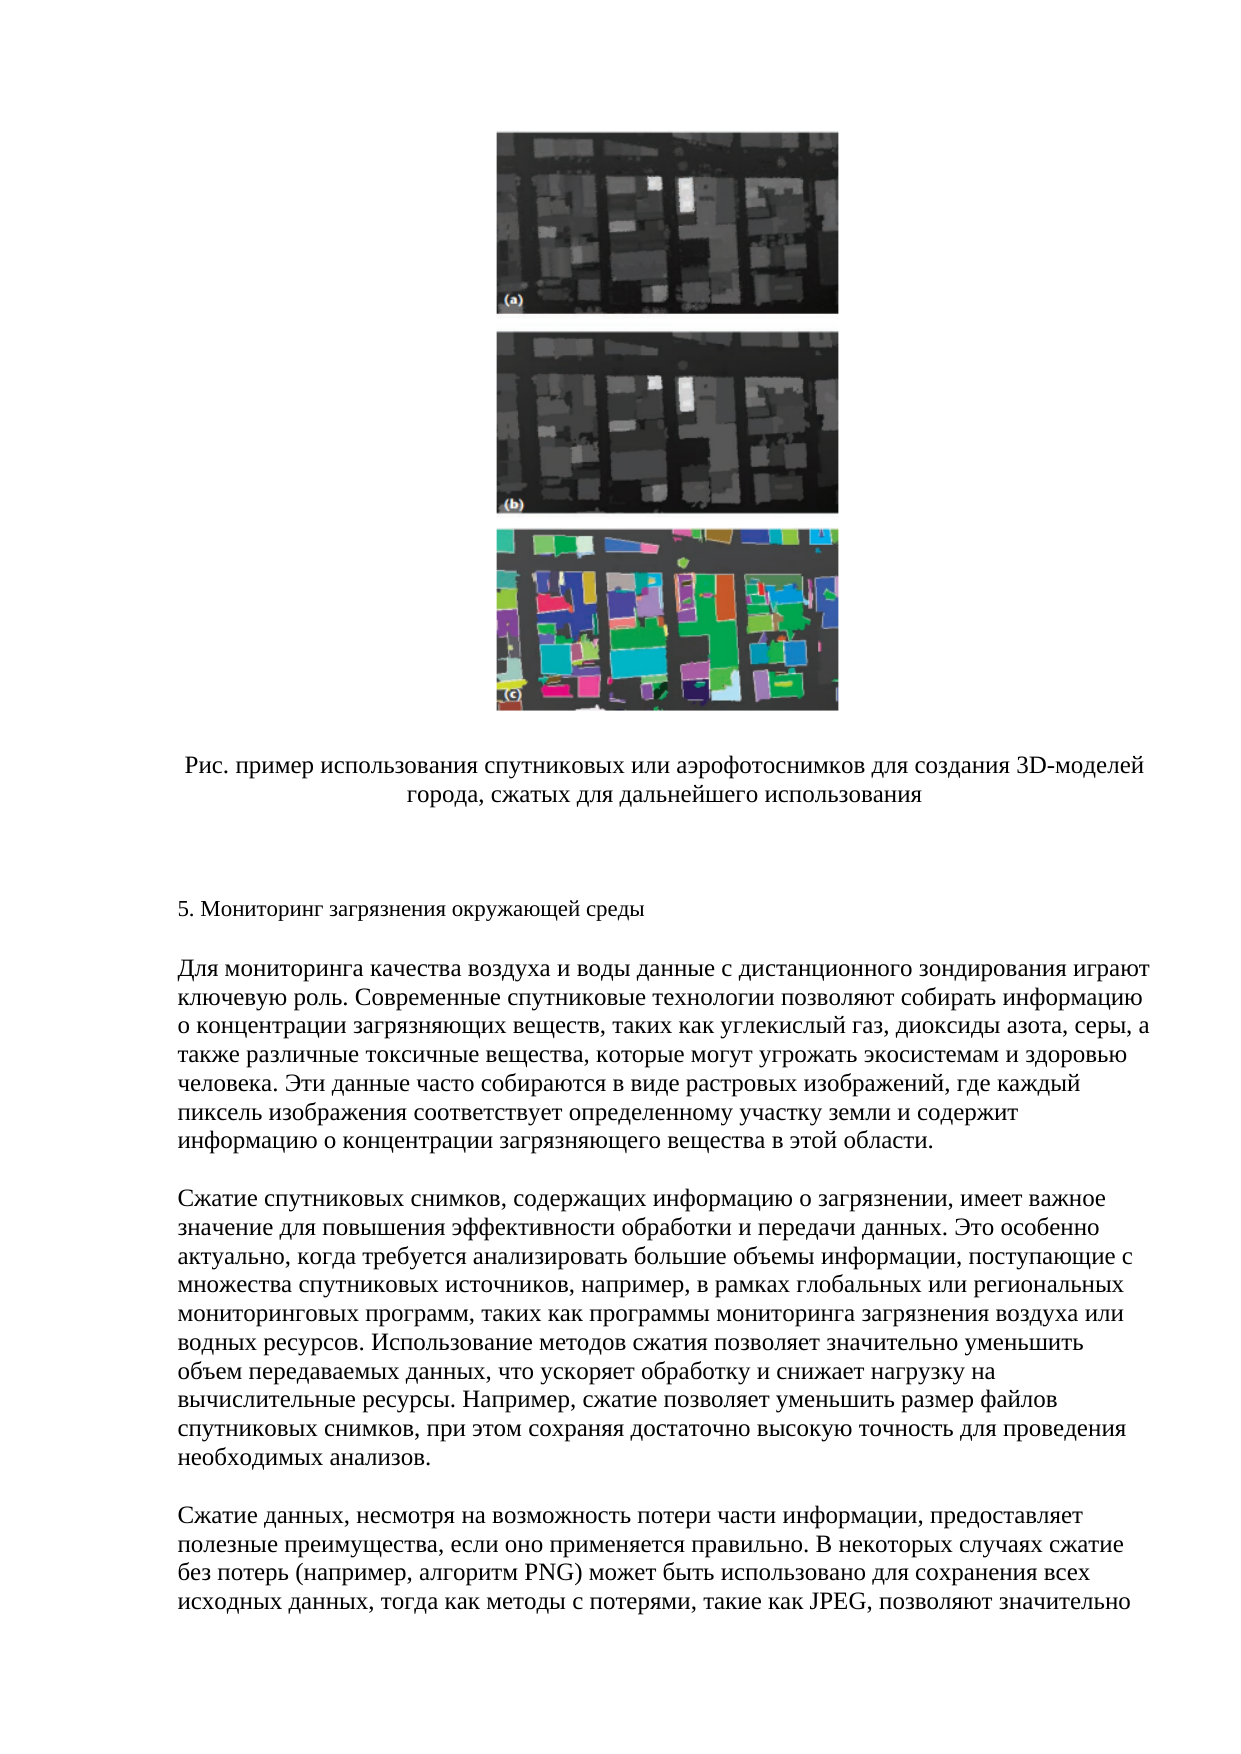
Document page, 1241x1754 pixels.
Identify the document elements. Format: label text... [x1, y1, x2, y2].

subtitle 4. Инфраструктура и градостроительство [177, 634, 1152, 660]
picture [290, 118, 1039, 519]
picture [483, 922, 846, 1526]
text В градостроительном планировании ГИС используется для анализа и моделирования городских территорий. Растровые данные, полученные с помощью беспилотных летательных аппаратов (БПЛА), могут быть использованы для создания 3D-моделей городских объектов. Сжатие таких данных помогает эффективно хранить и передавать их для дальнейшего анализа. Также важно учитывать, что при высокой детализации сжатие с потерями может привести к некоторой потере точности, что критично для некоторых приложений. [177, 692, 1152, 893]
text Рис. примеры анализа данных для лесного мониторинга с использованием сжатых изображений [177, 547, 1152, 605]
text Рис. пример использования спутниковых или аэрофотоснимков для создания 3D-моделей города, сжатых для дальнейшего использования [177, 1554, 1152, 1612]
